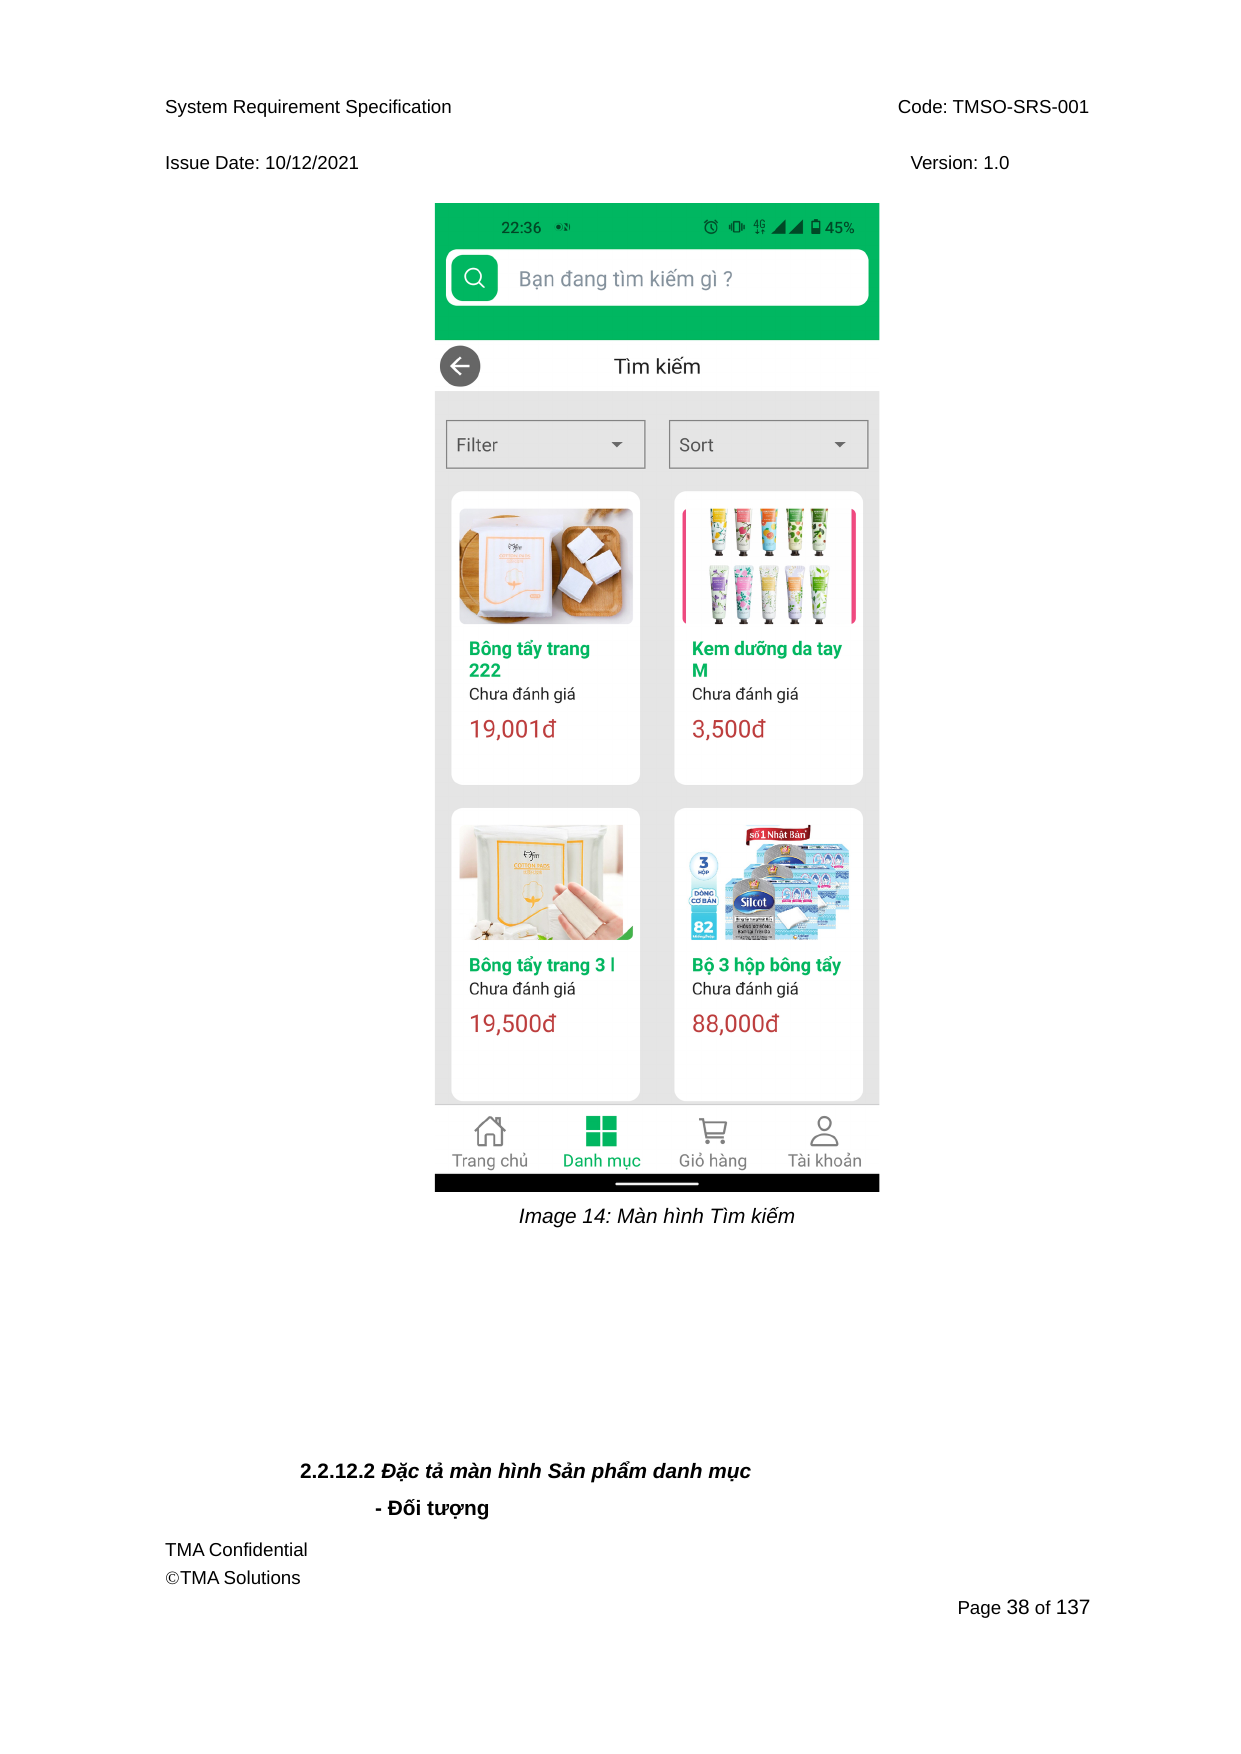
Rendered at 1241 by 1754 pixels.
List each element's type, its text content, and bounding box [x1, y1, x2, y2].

text - Đối tượng [315, 1495, 1090, 1519]
text 2.2.12.2 Đặc tả màn hình Sản phẩm danh mục [225, 1459, 1090, 1483]
text Image 14: Màn hình Tìm kiếm [165, 1204, 1090, 1228]
picture [434, 203, 880, 1192]
